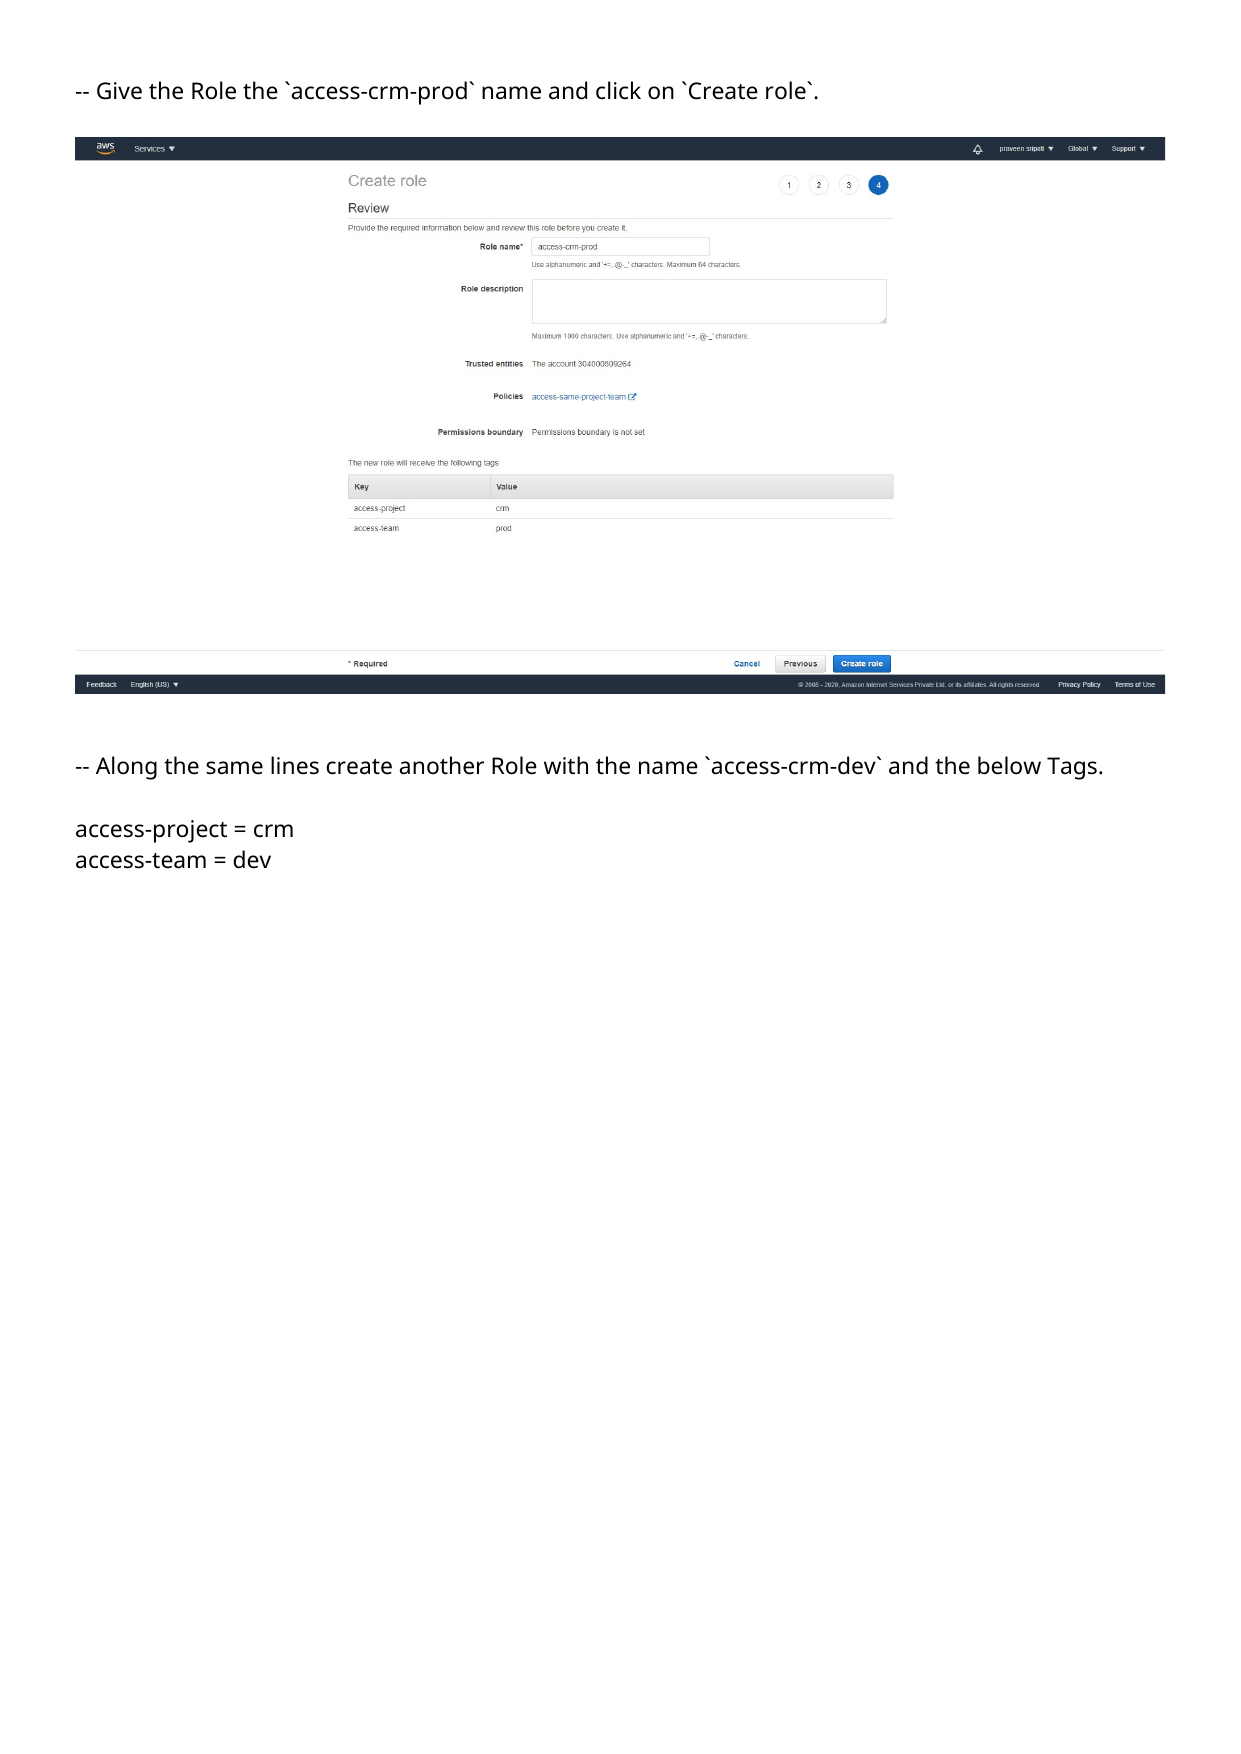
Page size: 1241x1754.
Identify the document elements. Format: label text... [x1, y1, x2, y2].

text access-project = crm [75, 813, 1165, 844]
picture [75, 137, 1166, 694]
text access-team = dev [75, 844, 1165, 875]
text -- Along the same lines create another Role with the name `access-crm-dev` and the below Tags. [75, 750, 1165, 781]
text -- Give the Role the `access-crm-prod` name and click on `Create role`. [75, 75, 1165, 106]
